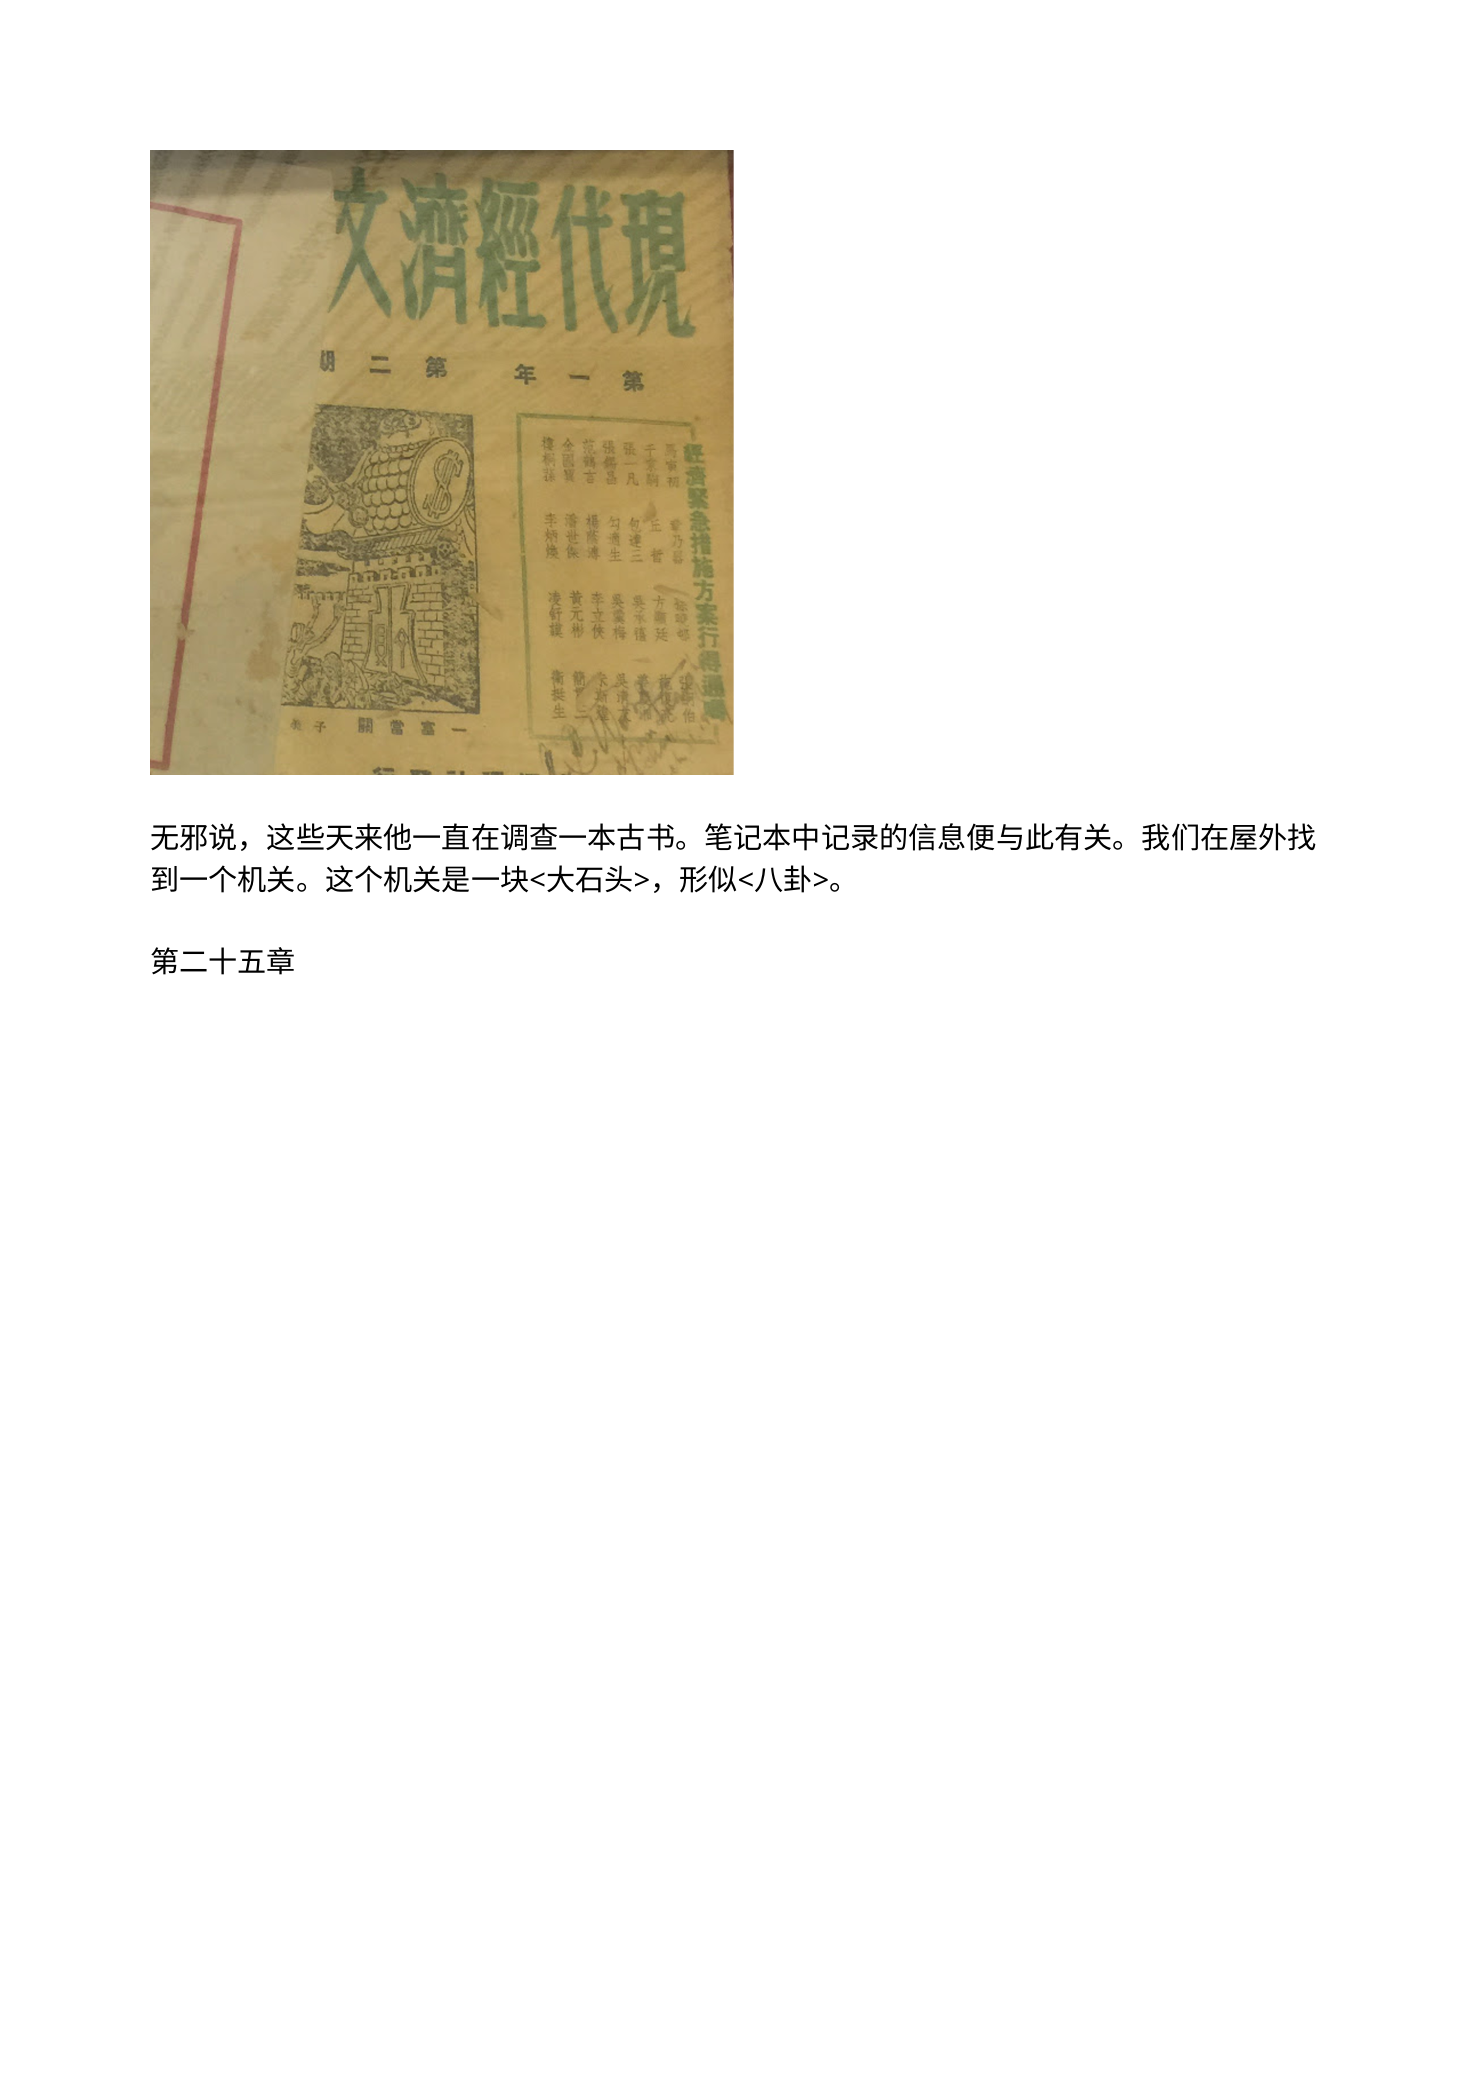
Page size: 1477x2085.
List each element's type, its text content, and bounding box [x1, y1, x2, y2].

text 无邪说，这些天来他一直在调查一本古书。笔记本中记录的信息便与此有关。我们在屋外找到一个机关。这个机关是一块<大石头>，形似<八卦>。 [150, 815, 1326, 899]
text 第二十五章 [150, 939, 1326, 981]
picture [150, 150, 734, 775]
